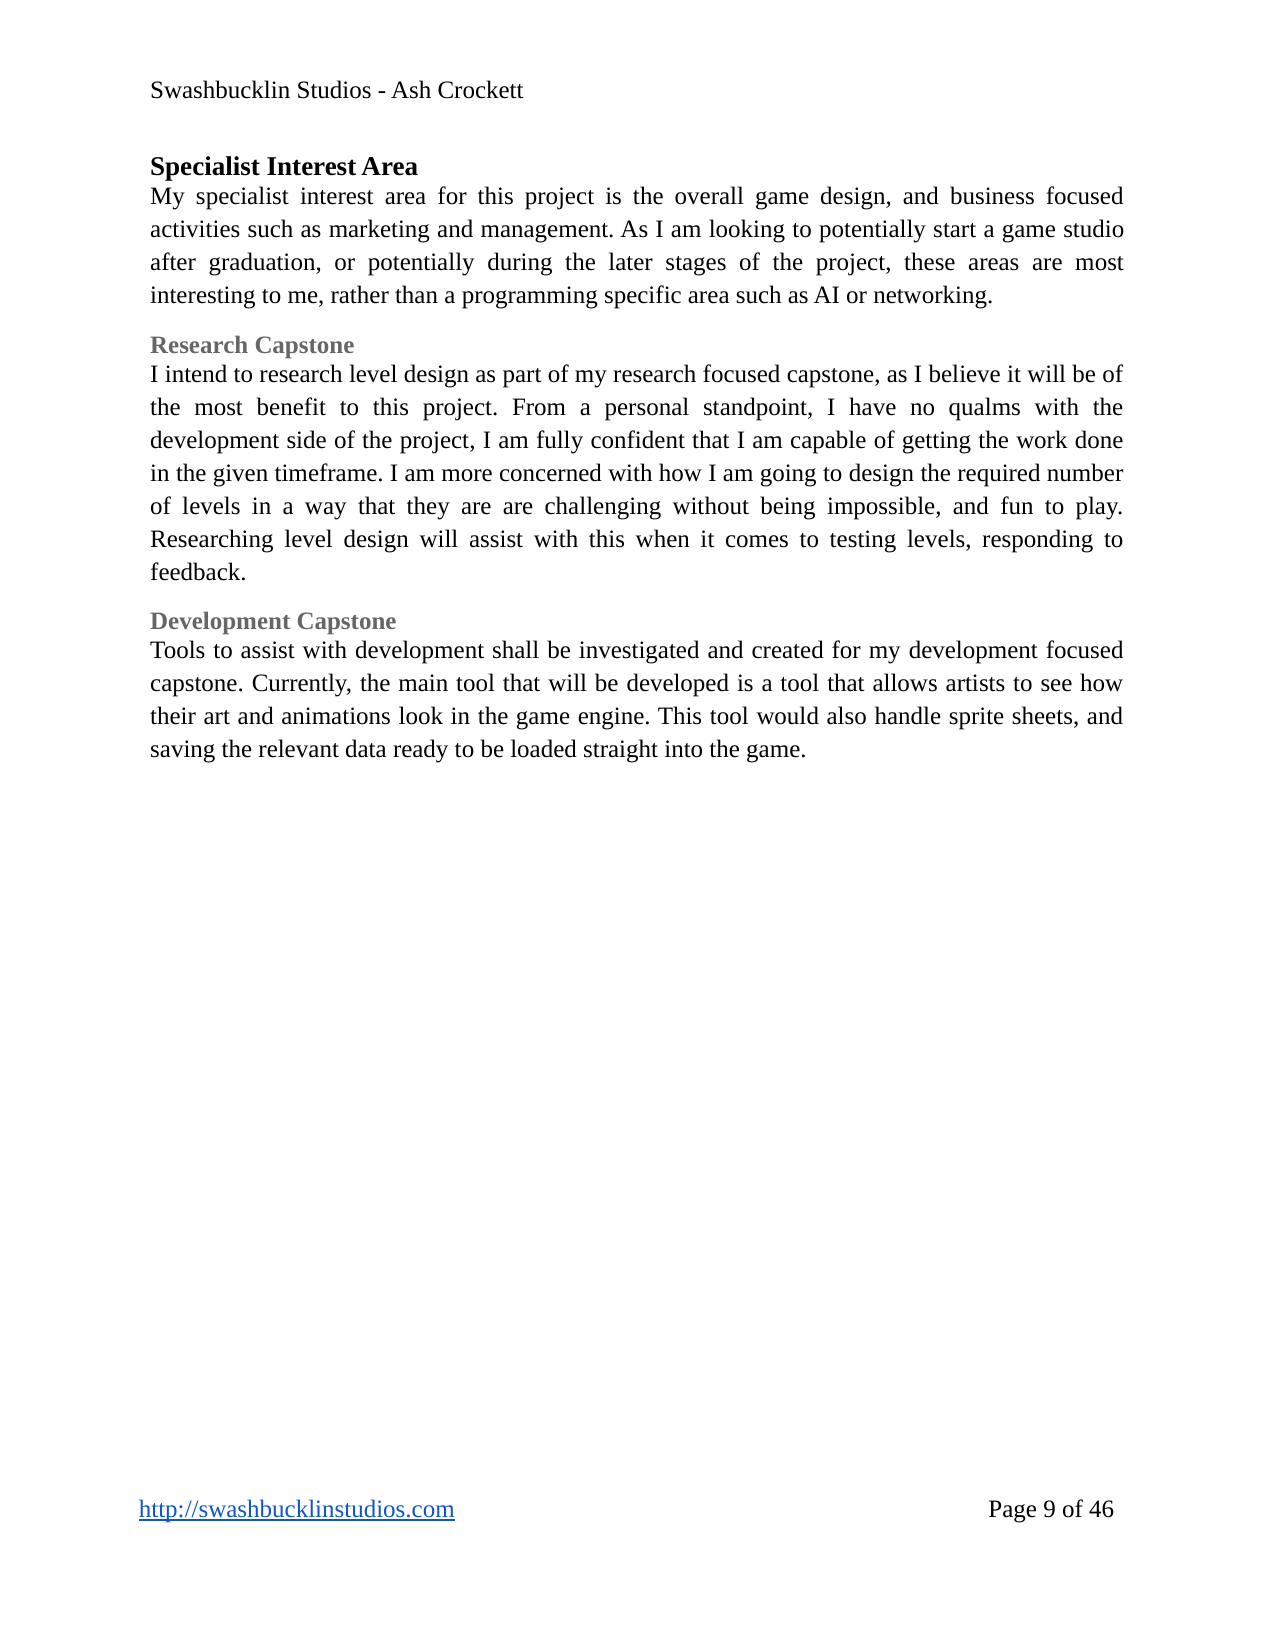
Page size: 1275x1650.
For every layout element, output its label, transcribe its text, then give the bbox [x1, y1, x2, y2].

subtitle Specialist Interest Area [150, 150, 1125, 181]
text Tools to assist with development shall be investigated and created for my development focused capstone. Currently, the main tool that will be developed is a tool that allows artists to see how their art and animations look in the game engine. This tool would also handle sprite sheets, and saving the relevant data ready to be loaded straight into the game. [150, 635, 1125, 763]
text I intend to research level design as part of my research focused capstone, as I believe it will be of the most benefit to this project. From a personal standpoint, I have no qualms with the development side of the project, I am fully confident that I am capable of getting the work done in the given timeframe. I am more concerned with how I am going to design the required number of levels in a way that they are are challenging without being impossible, and fun to play. Researching level design will assist with this when it comes to testing levels, responding to feedback. [150, 359, 1125, 586]
subtitle Research Capstone [150, 330, 1125, 359]
subtitle Development Capstone [150, 606, 1125, 635]
text My specialist interest area for this project is the overall game design, and business focused activities such as marketing and management. As I am looking to potentially start a game studio after graduation, or potentially during the later stages of the project, these areas are most interesting to me, rather than a programming specific area such as AI or networking. [150, 181, 1125, 309]
